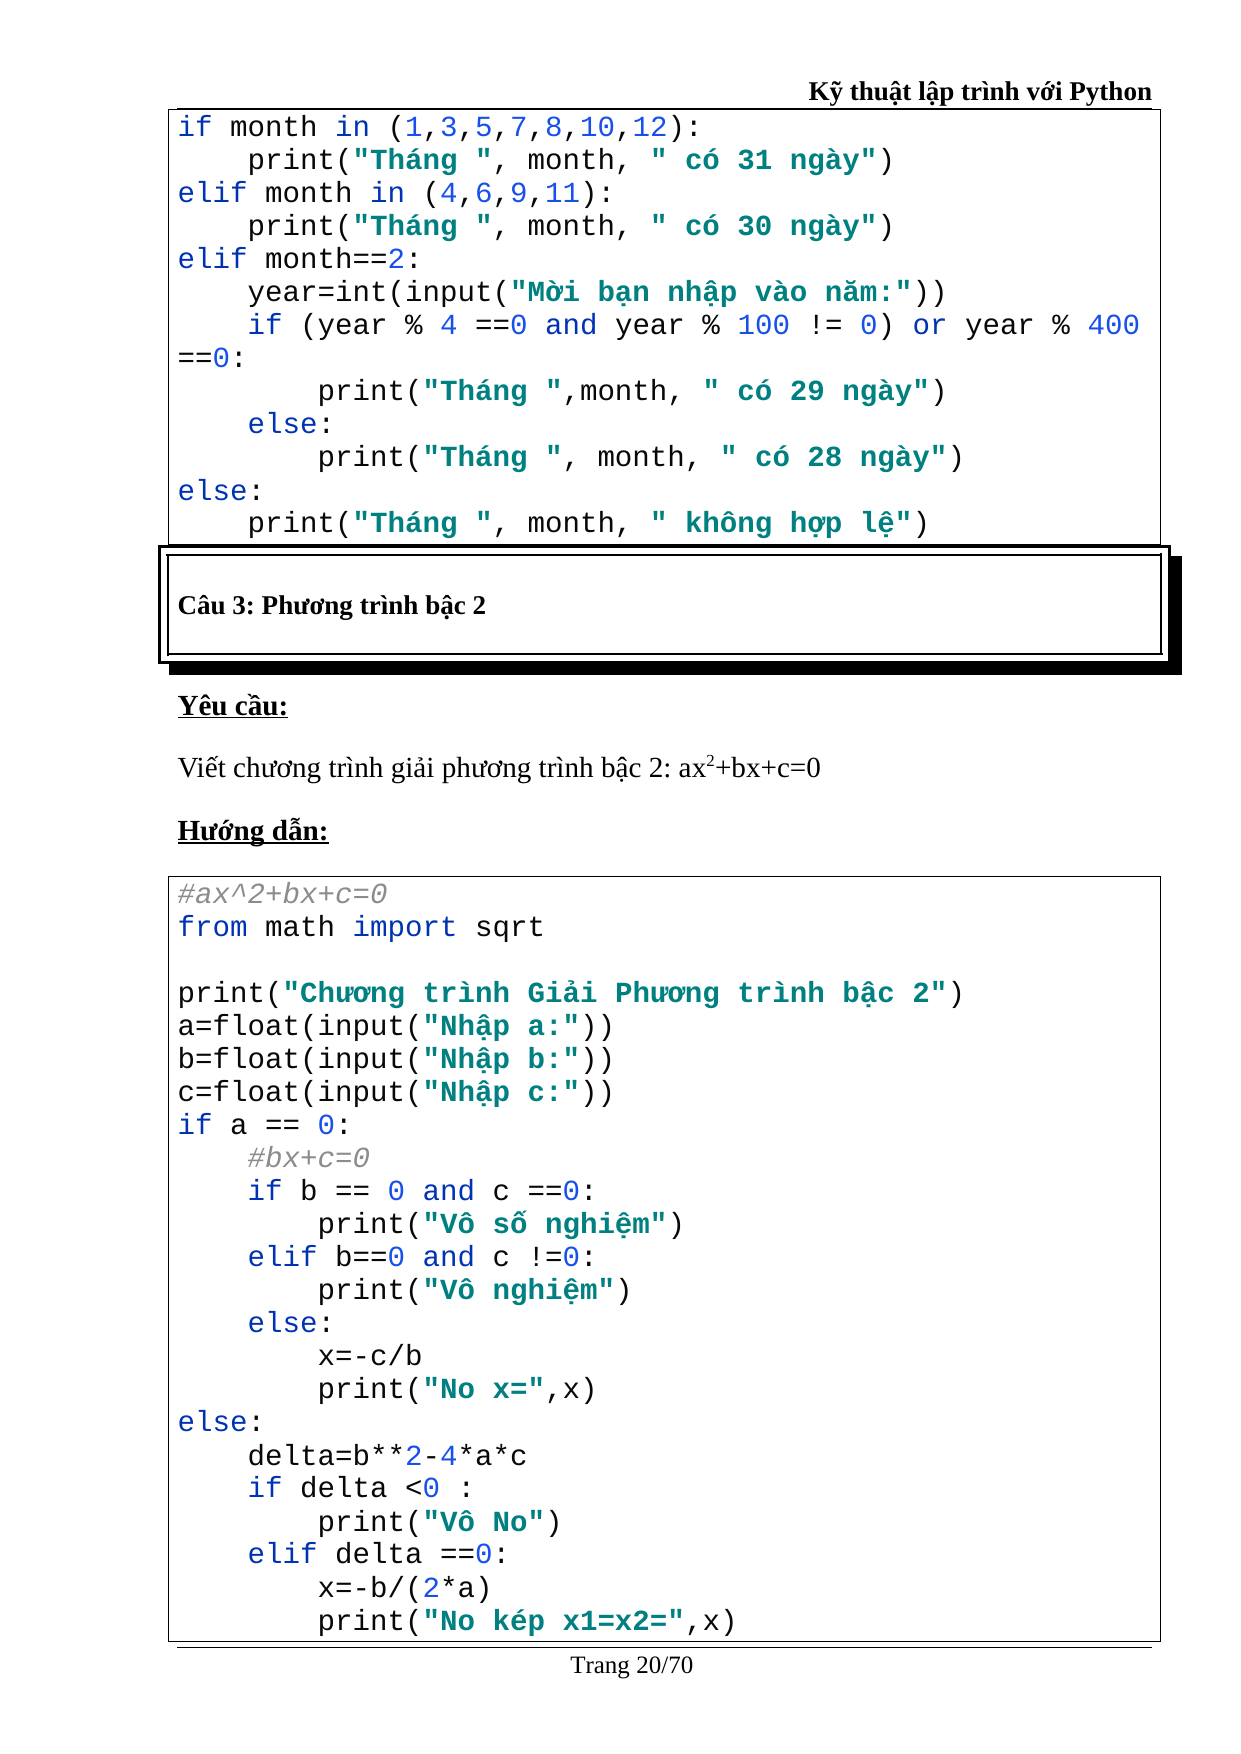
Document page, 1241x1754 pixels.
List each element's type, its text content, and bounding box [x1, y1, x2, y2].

text Câu 3: Phương trình bậc 2 [177, 589, 1152, 620]
text Hướng dẫn: [177, 813, 1152, 847]
text Viết chương trình giải phương trình bậc 2: ax2+bx+c=0 [177, 751, 1152, 784]
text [169, 110, 1160, 544]
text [169, 877, 1160, 1641]
text Yêu cầu: [177, 688, 1152, 721]
